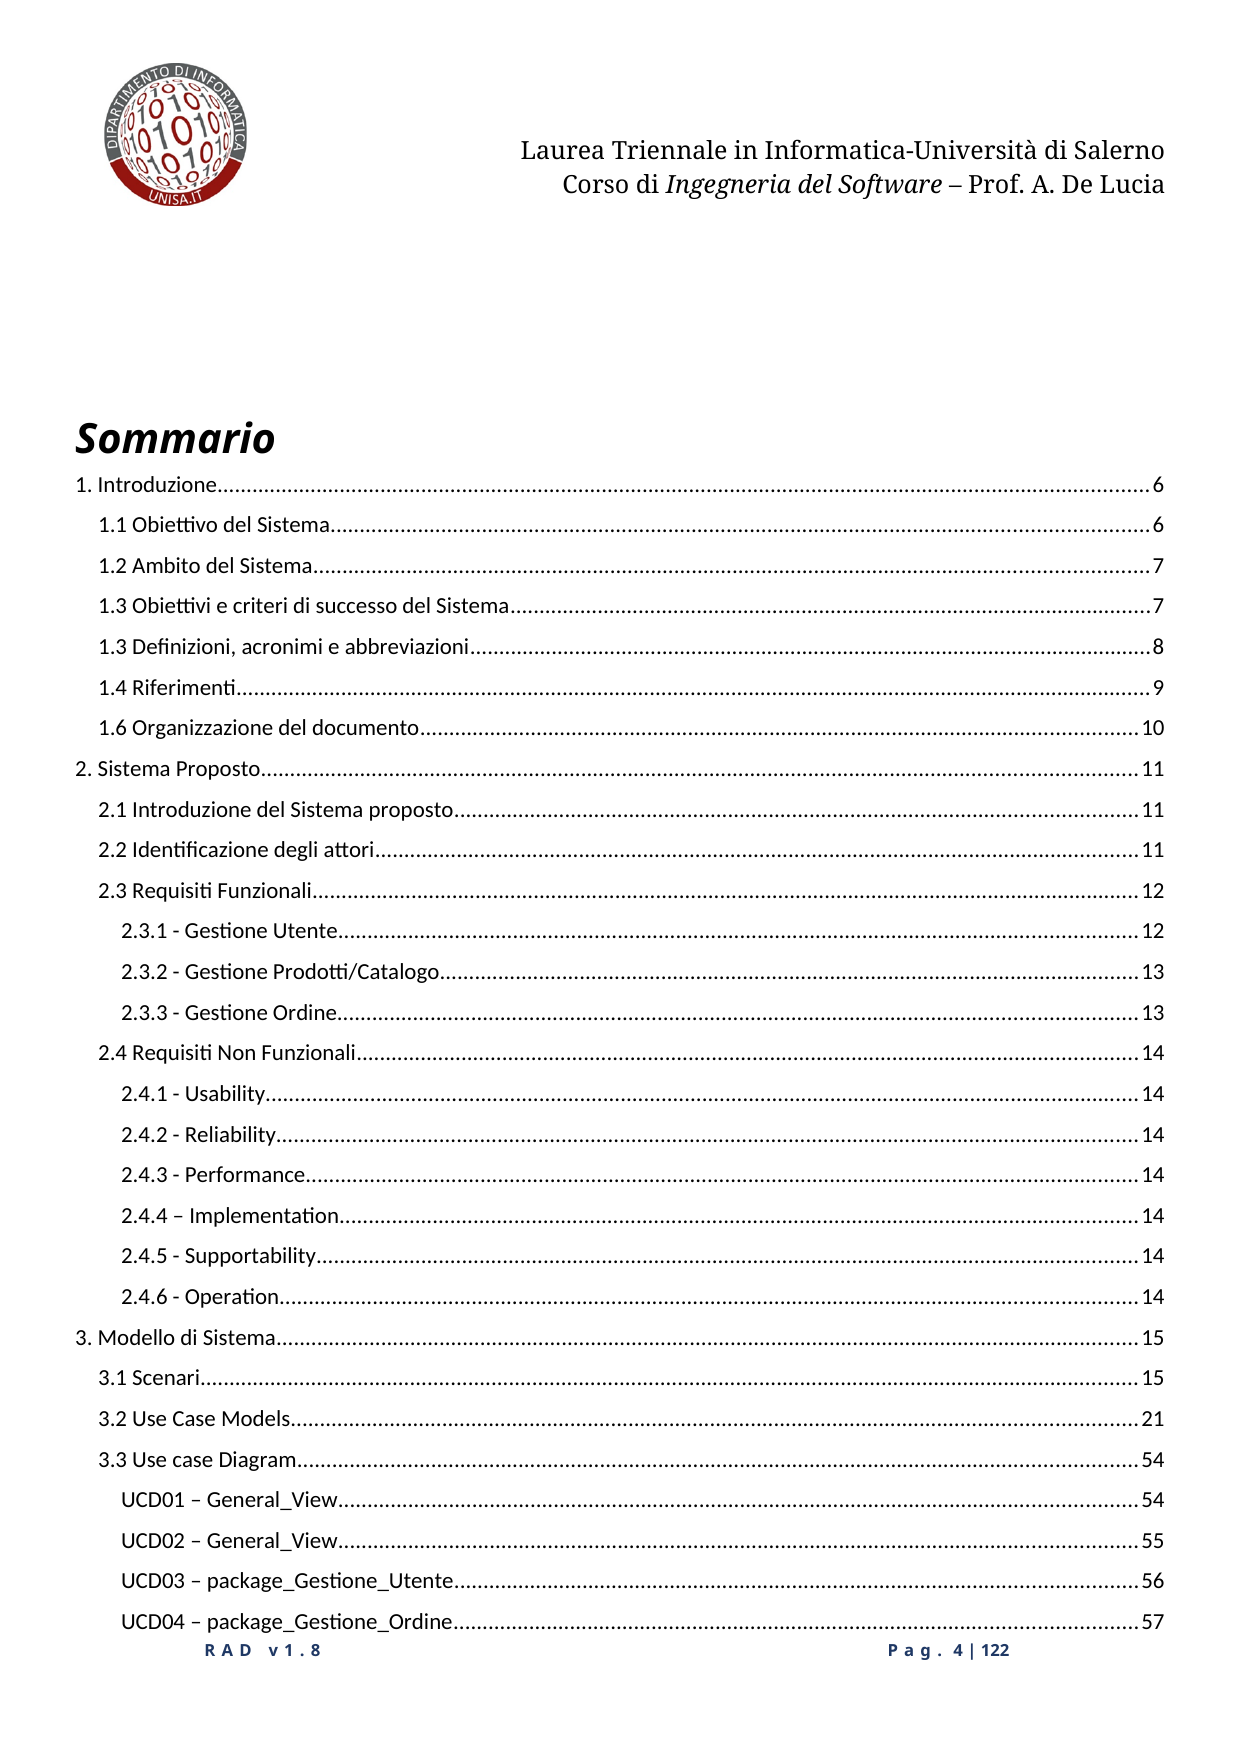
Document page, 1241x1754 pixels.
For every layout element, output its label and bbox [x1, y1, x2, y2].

picture [104, 63, 247, 206]
